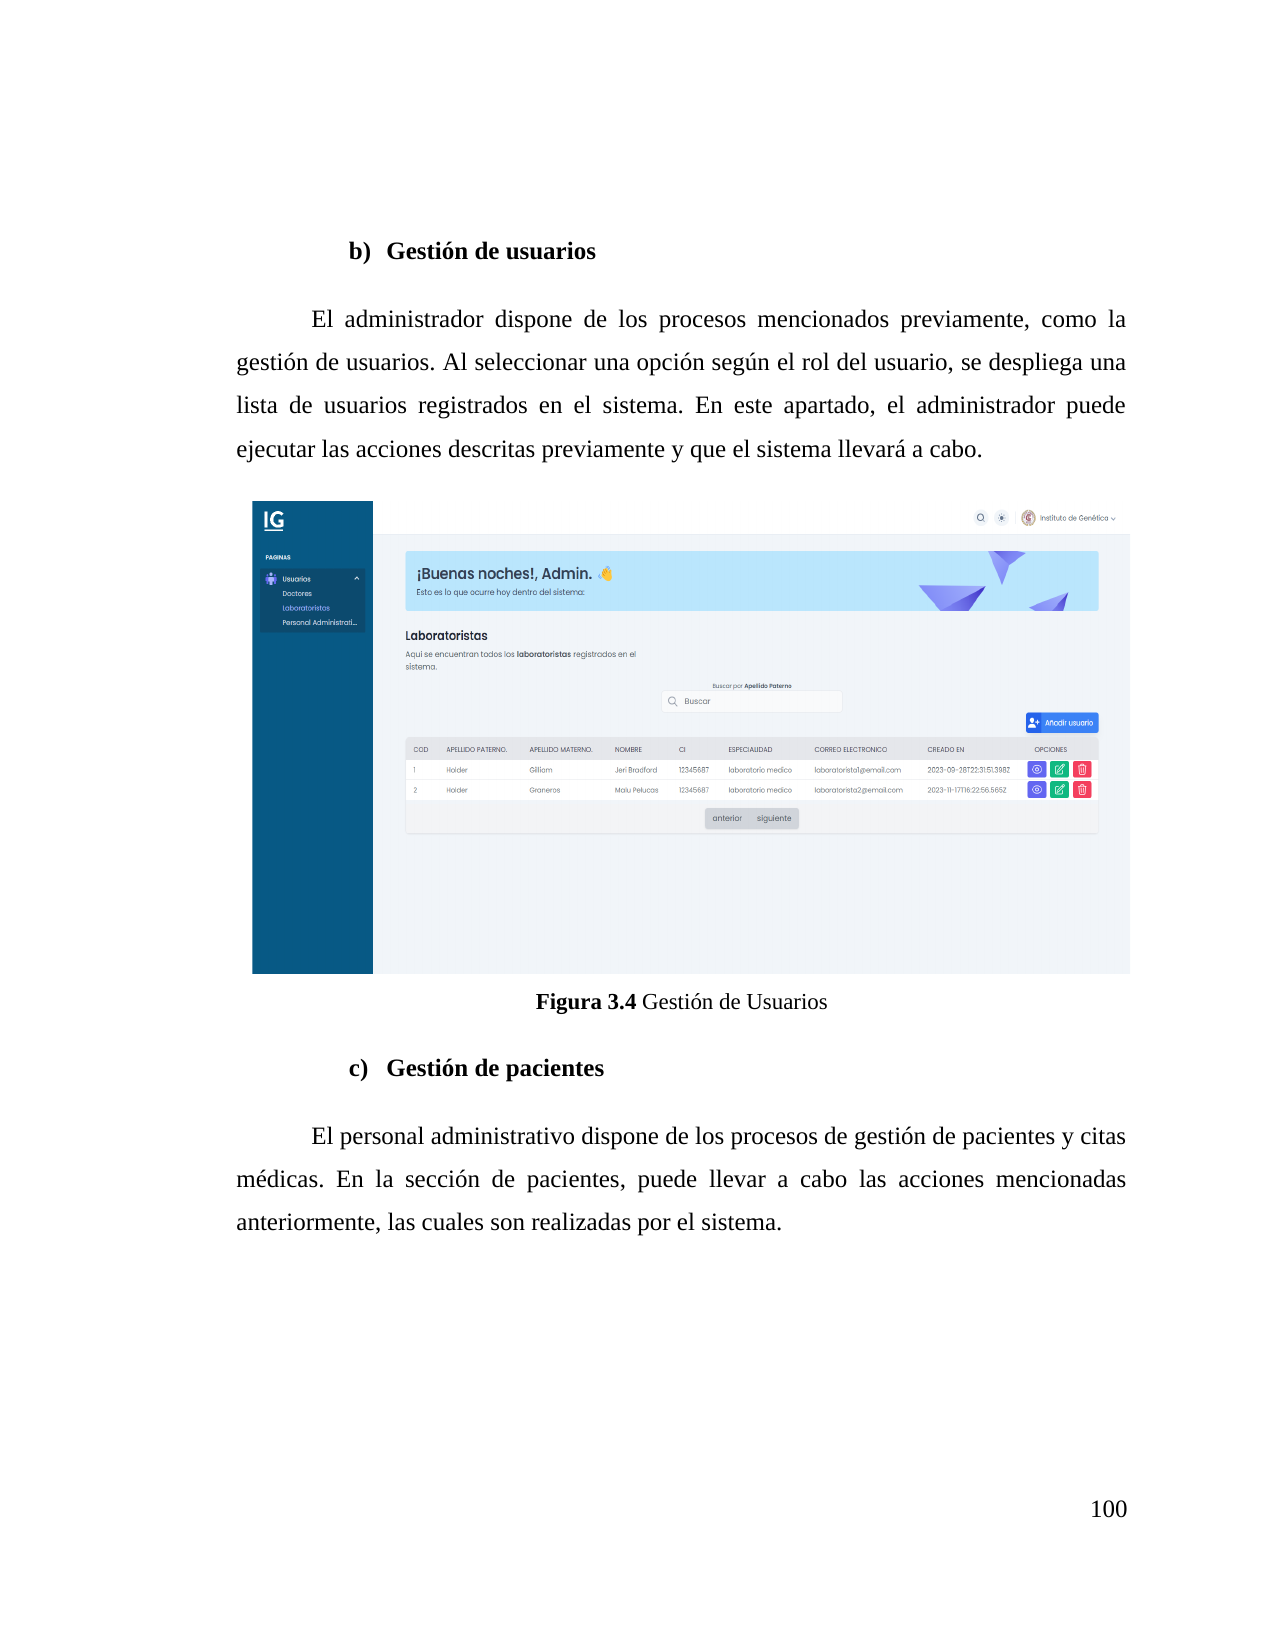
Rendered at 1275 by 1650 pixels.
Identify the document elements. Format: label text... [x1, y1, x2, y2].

picture [261, 569, 365, 632]
text El personal administrativo dispone de los procesos de gestión de pacientes y citas médicas. En la sección de pacientes, puede llevar a cabo las acciones mencionadas anteriormente, las cuales son realizadas por el sistema. [236, 1121, 1127, 1236]
list Gestión de pacientes [349, 1053, 1127, 1082]
list Gestión de usuarios [349, 236, 1127, 265]
picture [374, 501, 1131, 974]
picture [271, 512, 283, 527]
text El administrador dispone de los procesos mencionados previamente, como la gestión de usuarios. Al seleccionar una opción según el rol del usuario, se despliega una lista de usuarios registrados en el sistema. En este apartado, el administrador puede ejecutar las acciones descritas previamente y que el sistema llevará a cabo. [236, 304, 1127, 462]
